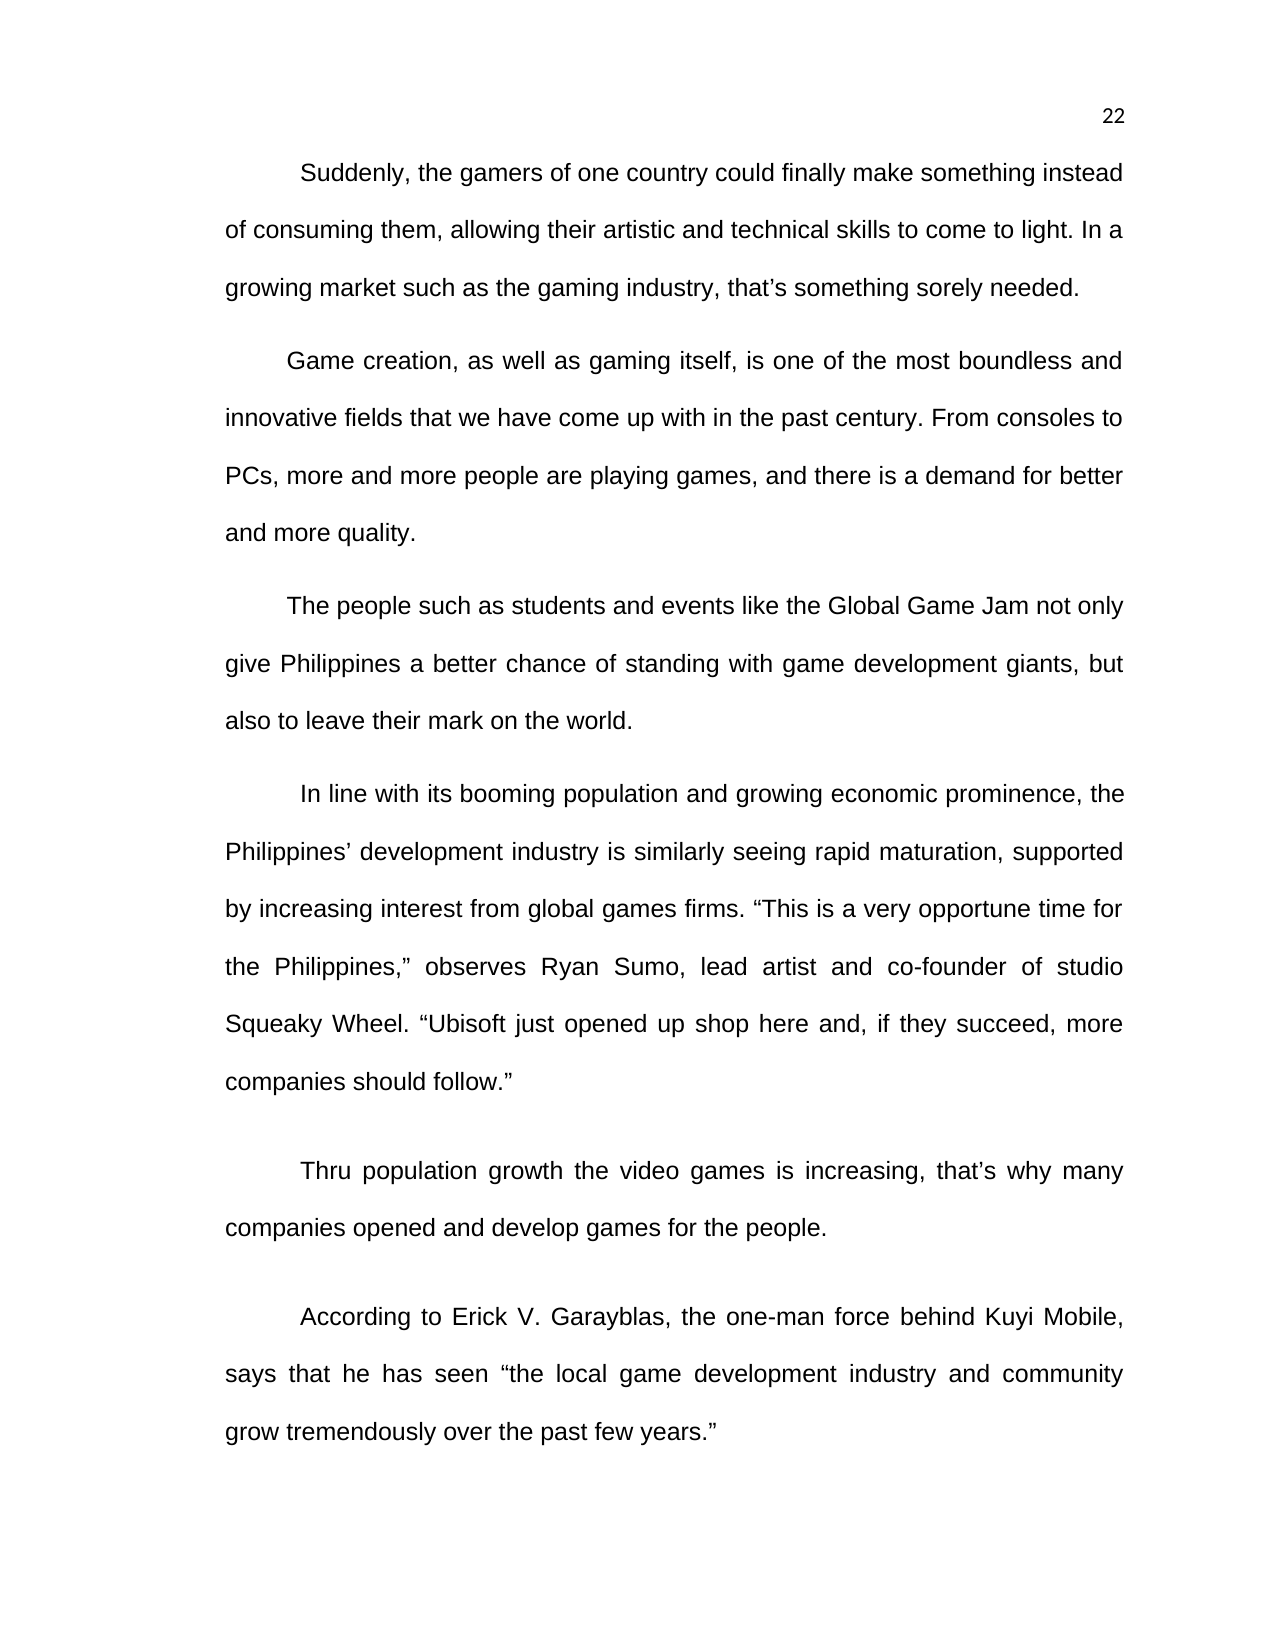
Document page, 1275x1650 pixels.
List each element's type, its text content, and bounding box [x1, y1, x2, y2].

text Thru population growth the video games is increasing, that’s why many companies opened and develop games for the people. [225, 1156, 1125, 1242]
text In line with its booming population and growing economic prominence, the Philippines’ development industry is similarly seeing rapid maturation, supported by increasing interest from global games firms. “This is a very opportune time for the Philippines,” observes Ryan Sumo, lead artist and co-founder of studio Squeaky Wheel. “Ubisoft just opened up shop here and, if they succeed, more companies should follow.” [225, 779, 1125, 1096]
text According to Erick V. Garayblas, the one-man force behind Kuyi Mobile, says that he has seen “the local game development industry and community grow tremendously over the past few years.” [225, 1302, 1125, 1446]
text Suddenly, the gamers of one country could finally make something instead of consuming them, allowing their artistic and technical skills to come to light. In a growing market such as the gaming industry, that’s something sorely needed. [225, 158, 1125, 301]
text The people such as students and events like the Global Game Jam not only give Philippines a better chance of standing with game development giants, but also to leave their mark on the world. [225, 591, 1125, 735]
text Game creation, as well as gaming itself, is one of the most boundless and innovative fields that we have come up with in the past century. From consoles to PCs, more and more people are playing games, and there is a demand for better and more quality. [225, 346, 1125, 547]
